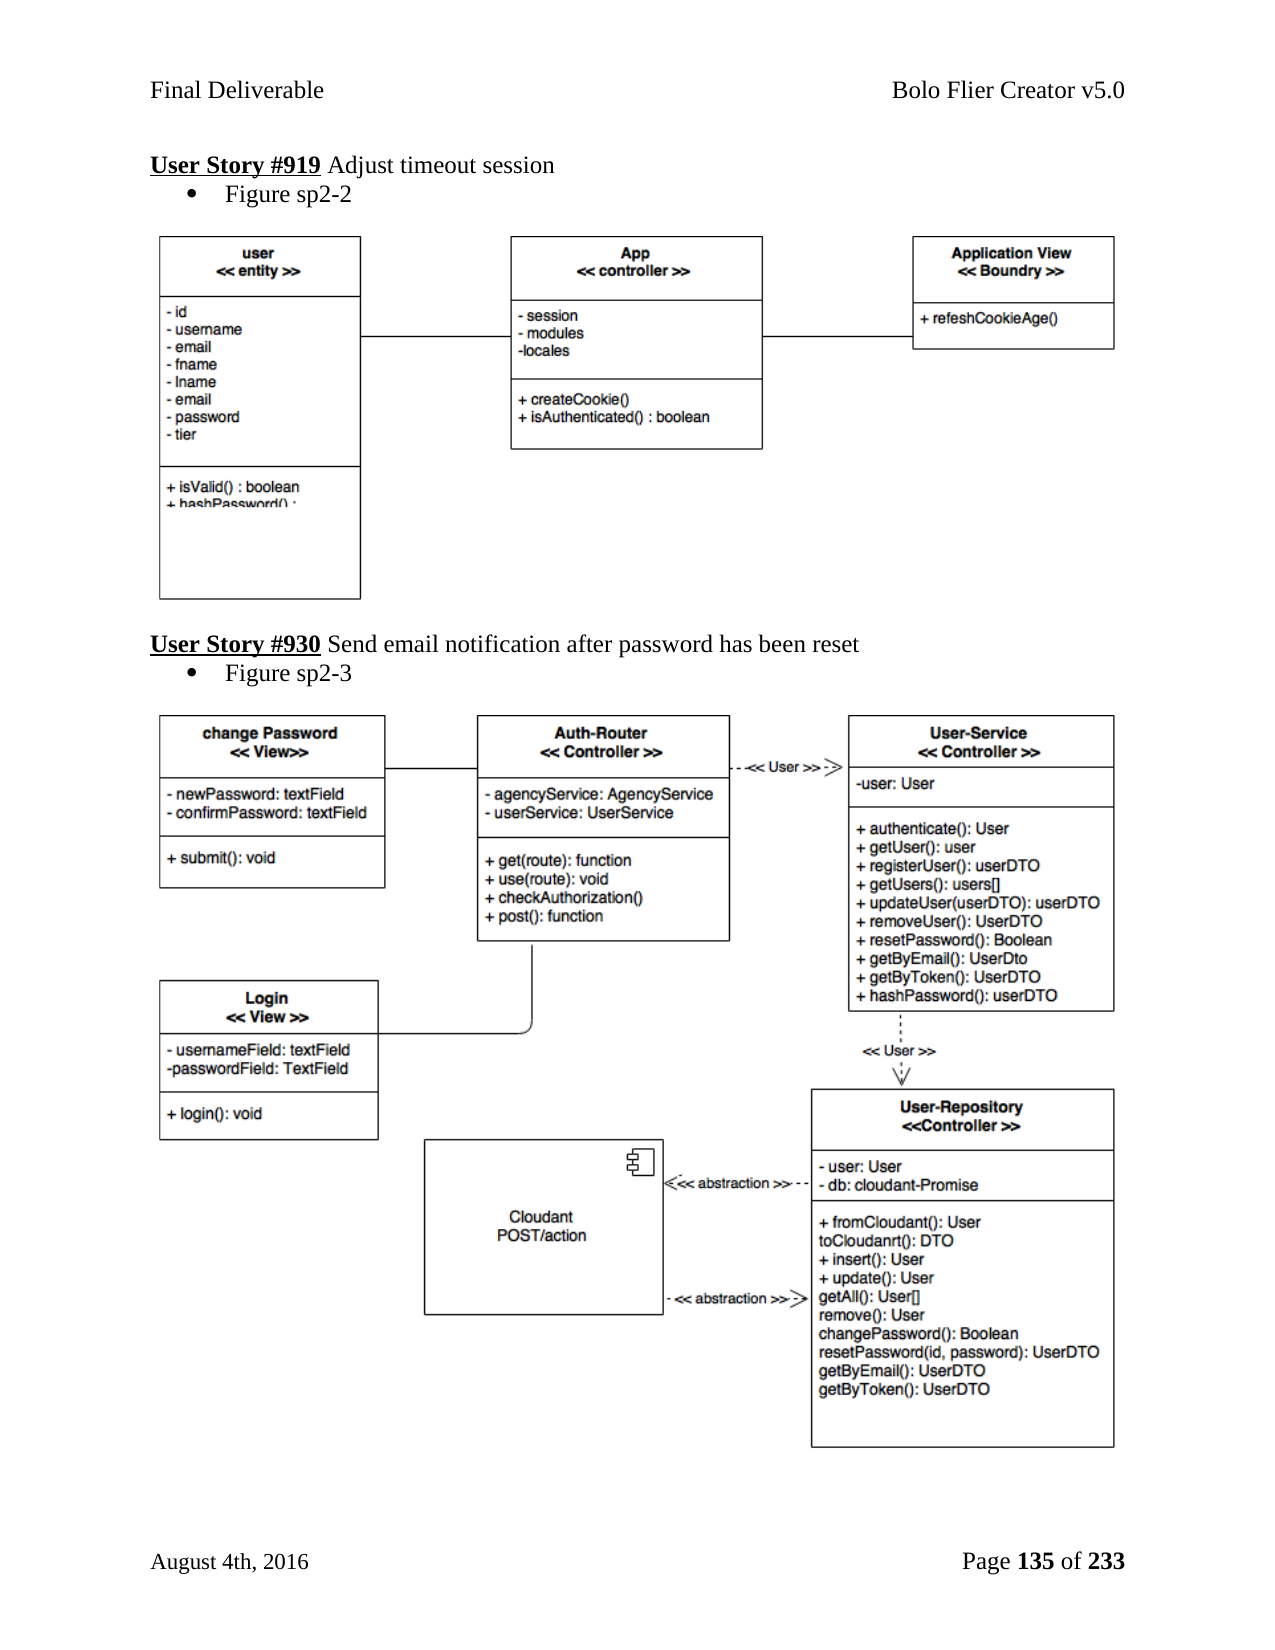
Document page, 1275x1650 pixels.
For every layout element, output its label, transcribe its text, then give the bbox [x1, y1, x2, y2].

list Figure sp2-3 [187, 658, 1125, 687]
picture [159, 715, 1116, 1452]
text User Story #930 Send email notification after password has been reset [150, 629, 1125, 658]
picture [159, 236, 1116, 601]
list Figure sp2-2 [187, 179, 1125, 207]
text User Story #919 Adjust timeout session [150, 150, 1125, 179]
